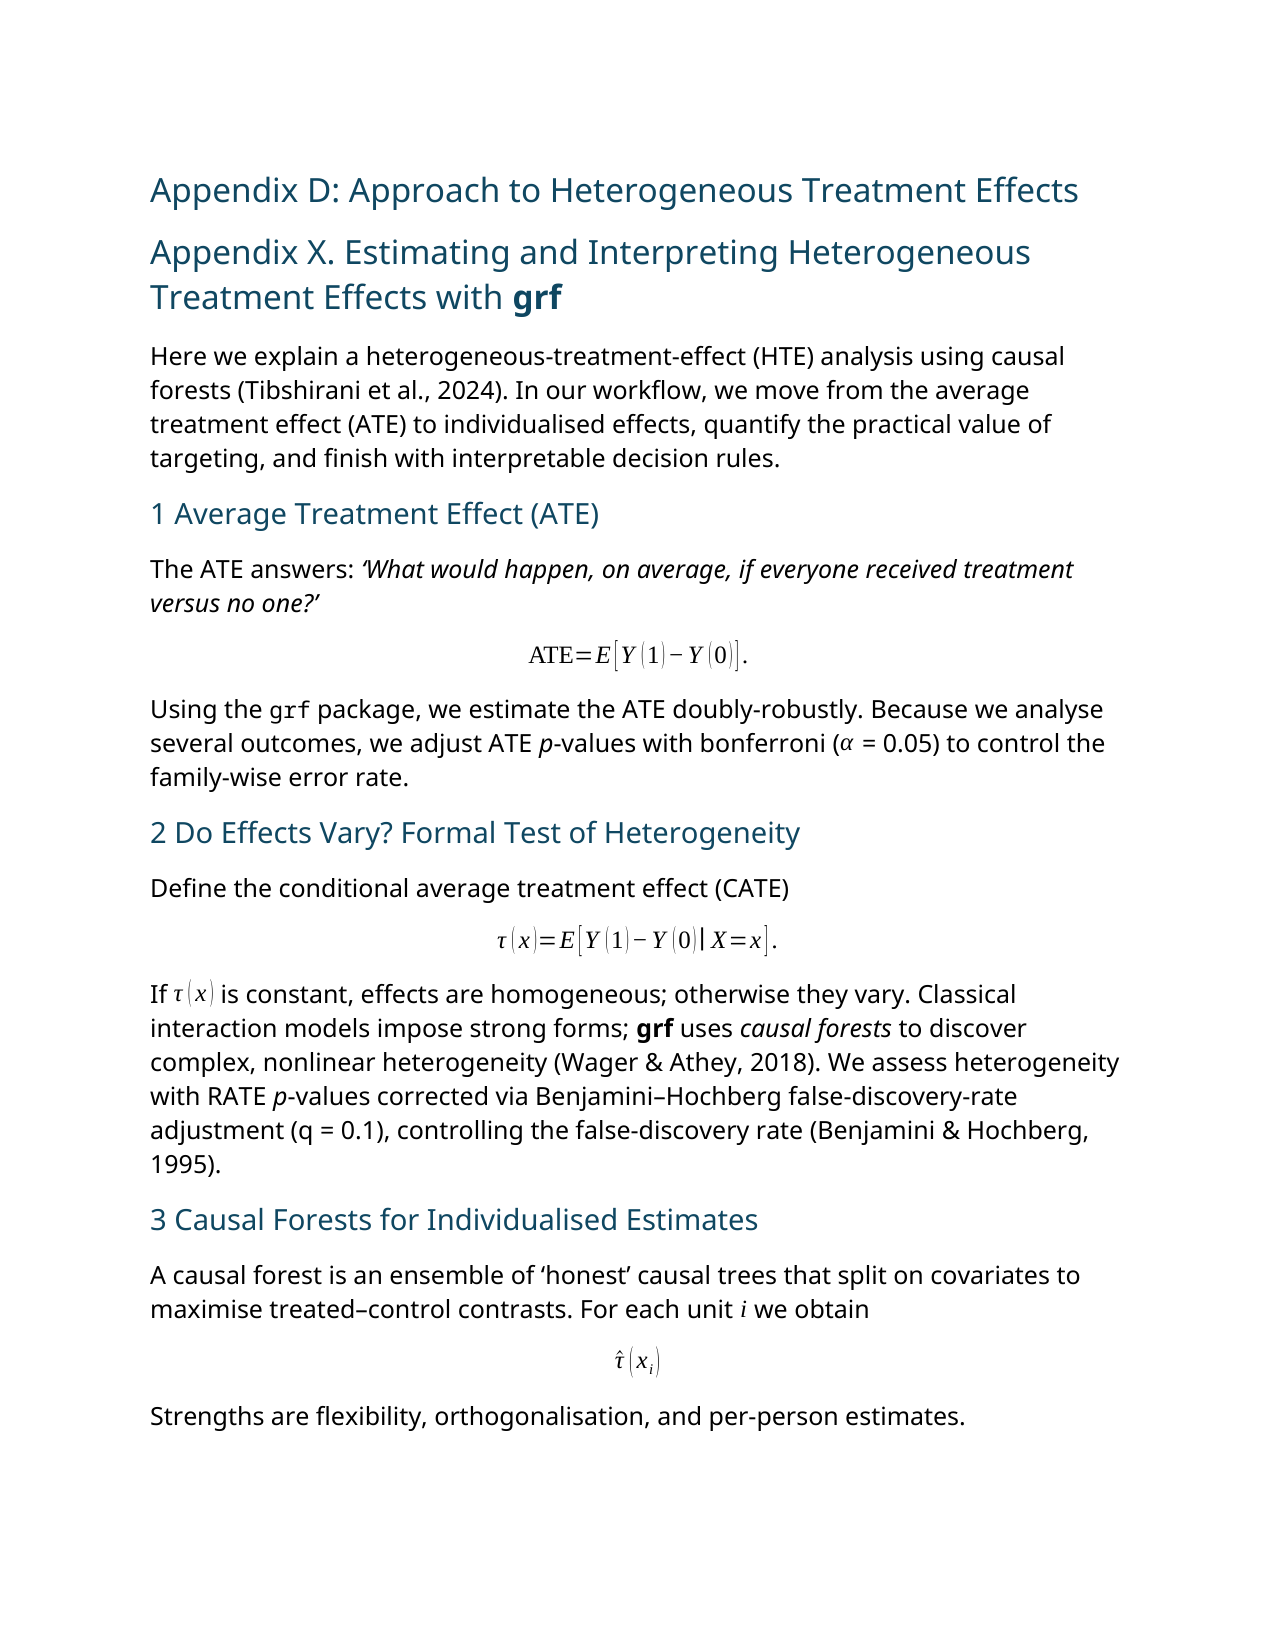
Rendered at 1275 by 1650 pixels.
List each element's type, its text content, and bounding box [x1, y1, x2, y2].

text A causal forest is an ensemble of ‘honest’ causal trees that split on covariates to maximise treated–control contrasts. For each unit we obtain [150, 1258, 1125, 1326]
subtitle 1 Average Treatment Effect (ATE) [150, 493, 1125, 533]
text Using the grf package, we estimate the ATE doubly-robustly. Because we analyse several outcomes, we adjust ATE p-values with bonferroni ( = 0.05) to control the family-wise error rate. [150, 691, 1125, 794]
subtitle 2 Do Effects Vary? Formal Test of Heterogeneity [150, 812, 1125, 852]
subtitle 3 Causal Forests for Individualised Estimates [150, 1199, 1125, 1239]
subtitle Appendix X. Estimating and Interpreting Heterogeneous Treatment Effects with grf [150, 229, 1125, 319]
subtitle Appendix D: Approach to Heterogeneous Treatment Effects [150, 167, 1125, 212]
text The ATE answers: ‘What would happen, on average, if everyone received treatment versus no one?’ [150, 552, 1125, 620]
text Here we explain a heterogeneous‐treatment‐effect (HTE) analysis using causal forests (Tibshirani et al., 2024). In our workflow, we move from the average treatment effect (ATE) to individualised effects, quantify the practical value of targeting, and finish with interpretable decision rules. [150, 338, 1125, 474]
text Strengths are flexibility, orthogonalisation, and per-person estimates. [150, 1398, 1125, 1432]
text If is constant, effects are homogeneous; otherwise they vary. Classical interaction models impose strong forms; grf uses causal forests to discover complex, nonlinear heterogeneity (Wager & Athey, 2018). We assess heterogeneity with RATE p-values corrected via Benjamini–Hochberg false-discovery-rate adjustment (q = 0.1), controlling the false-discovery rate (Benjamini & Hochberg, 1995). [150, 976, 1125, 1181]
text Define the conditional average treatment effect (CATE) [150, 871, 1125, 905]
